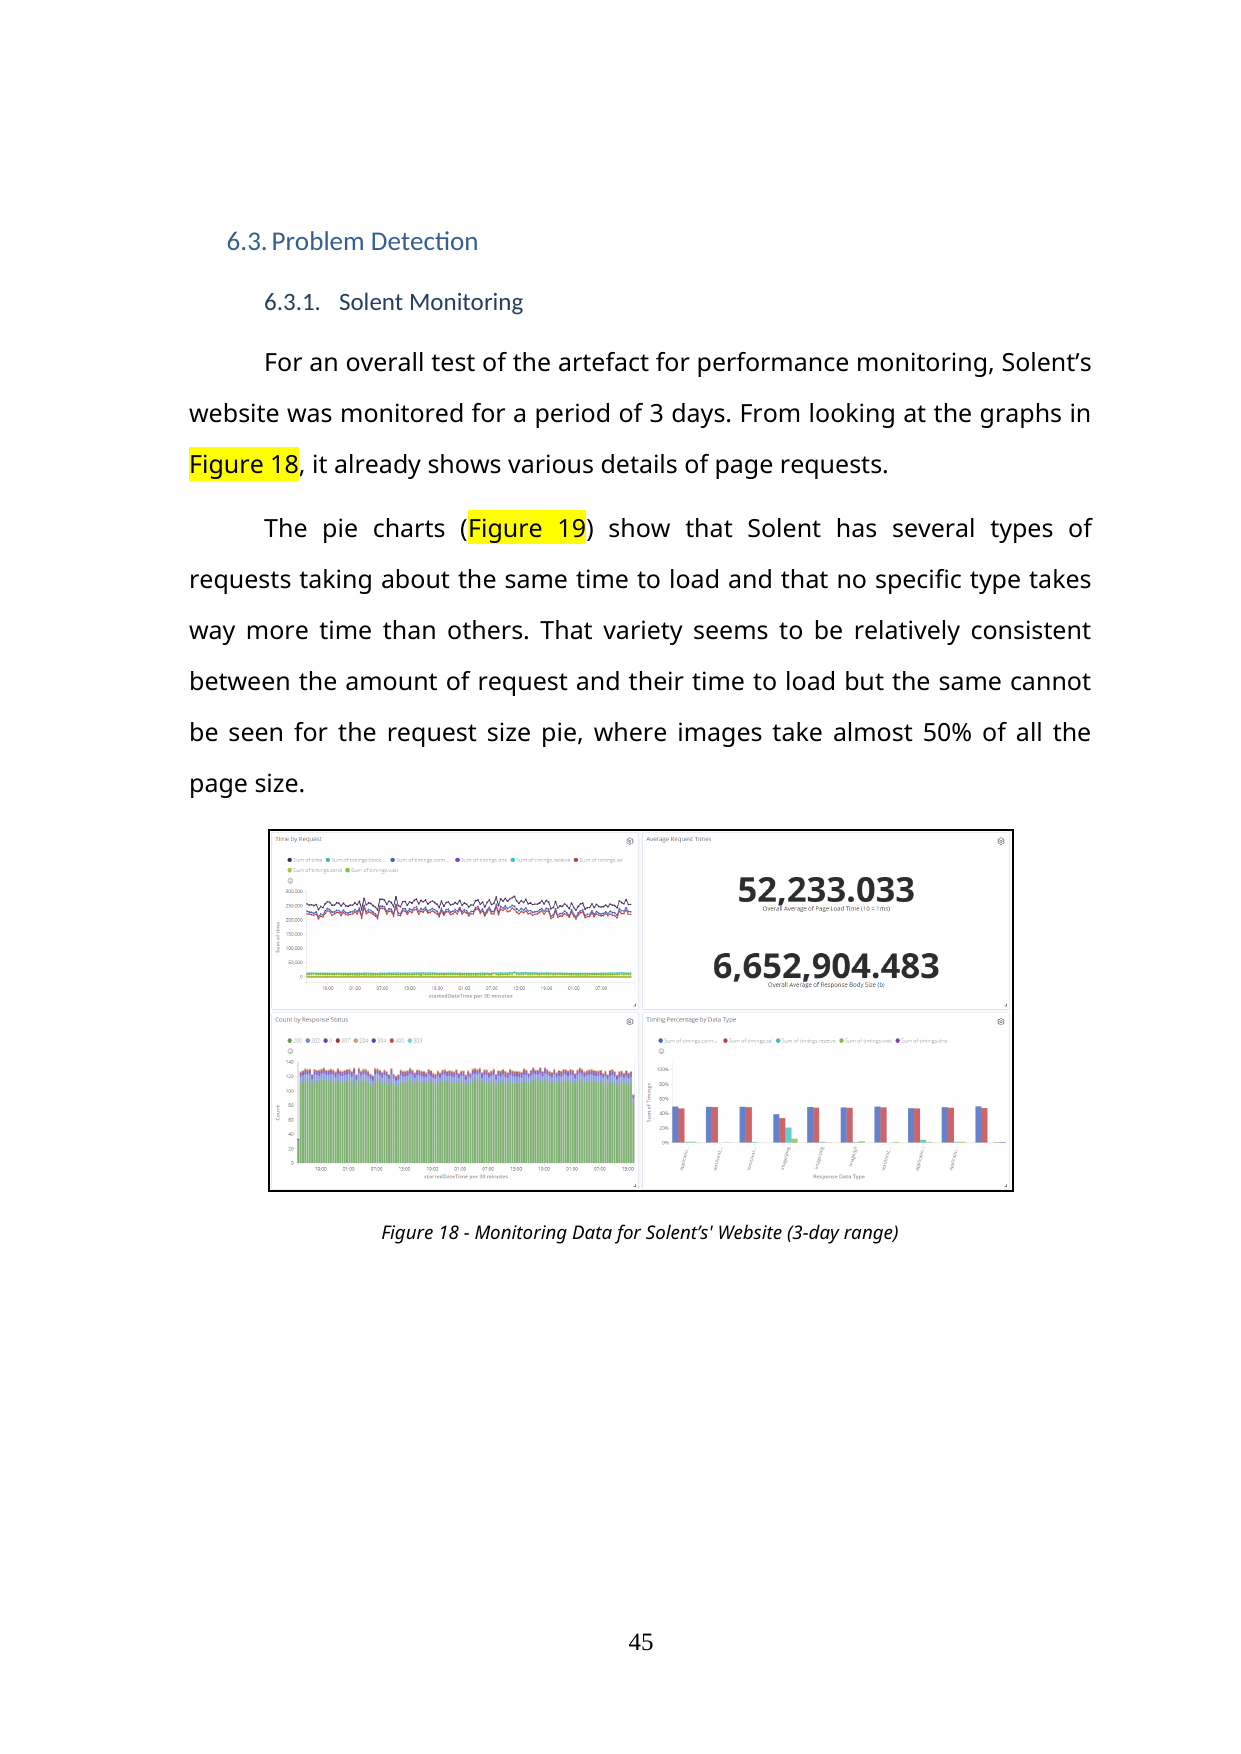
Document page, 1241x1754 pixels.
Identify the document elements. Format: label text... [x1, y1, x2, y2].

text For an overall test of the artefact for performance monitoring, Solent’s website was monitored for a period of 3 days. From looking at the graphs in Figure 18, it already shows various details of page requests. [189, 345, 1092, 481]
text Figure 18 - Monitoring Data for Solent’s' Website (3-day range) [189, 1219, 1092, 1245]
picture [270, 831, 1012, 1190]
subtitle Solent Monitoring [264, 286, 1092, 317]
subtitle Problem Detection [226, 224, 1092, 257]
text The pie charts (Figure 19) show that Solent has several types of requests taking about the same time to load and that no specific type takes way more time than others. That variety seems to be relatively consistent between the amount of request and their time to load but the same cannot be seen for the request size pie, where images take almost 50% of all the page size. [189, 510, 1092, 799]
